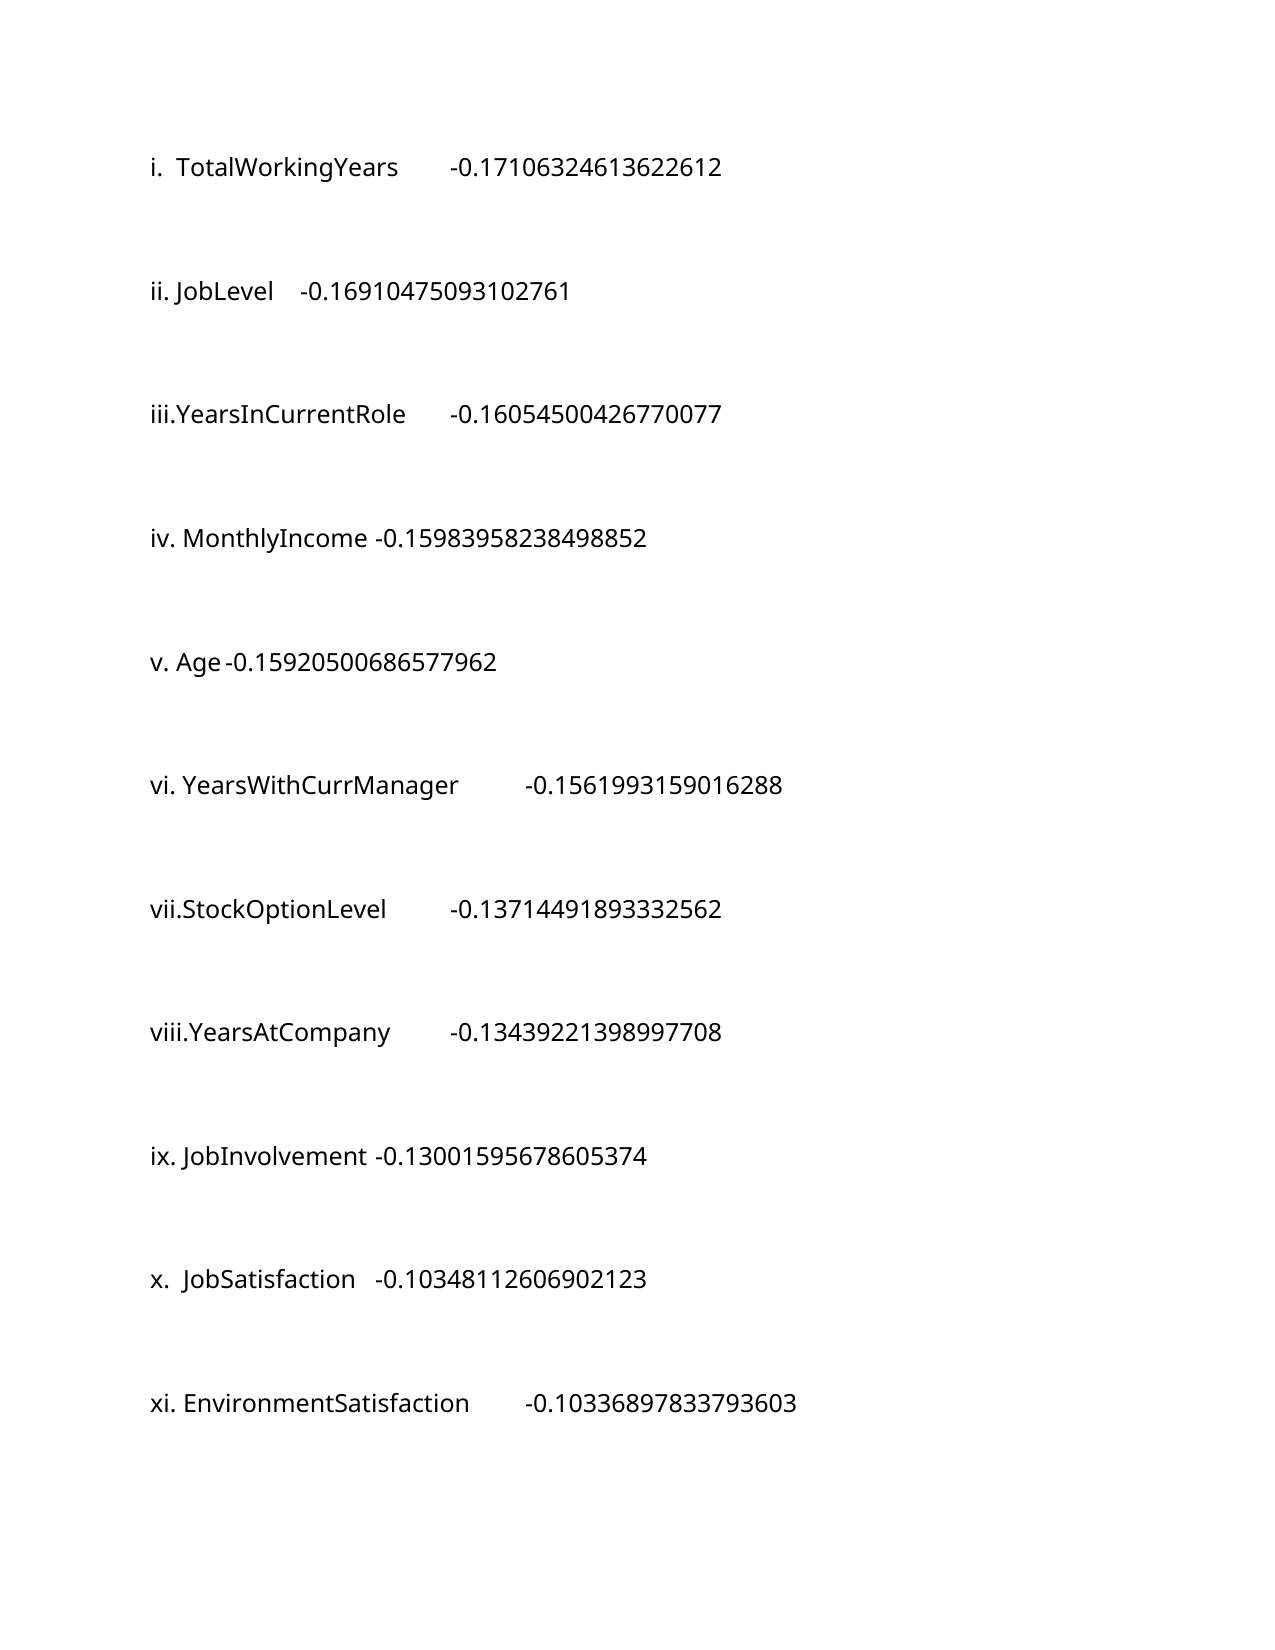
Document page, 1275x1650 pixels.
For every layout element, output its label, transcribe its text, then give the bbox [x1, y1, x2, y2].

text x. JobSatisfaction -0.10348112606902123 [150, 1262, 1125, 1296]
text iv. MonthlyIncome -0.15983958238498852 [150, 521, 1125, 555]
text v. Age -0.15920500686577962 [150, 644, 1125, 678]
text i. TotalWorkingYears -0.17106324613622612 [150, 150, 1125, 184]
text iii.YearsInCurrentRole -0.16054500426770077 [150, 397, 1125, 431]
text vi. YearsWithCurrManager -0.1561993159016288 [150, 768, 1125, 802]
text ii. JobLevel -0.16910475093102761 [150, 273, 1125, 308]
text xi. EnvironmentSatisfaction -0.10336897833793603 [150, 1385, 1125, 1419]
text ix. JobInvolvement -0.13001595678605374 [150, 1138, 1125, 1172]
text viii.YearsAtCompany -0.13439221398997708 [150, 1015, 1125, 1049]
text vii.StockOptionLevel -0.13714491893332562 [150, 891, 1125, 925]
